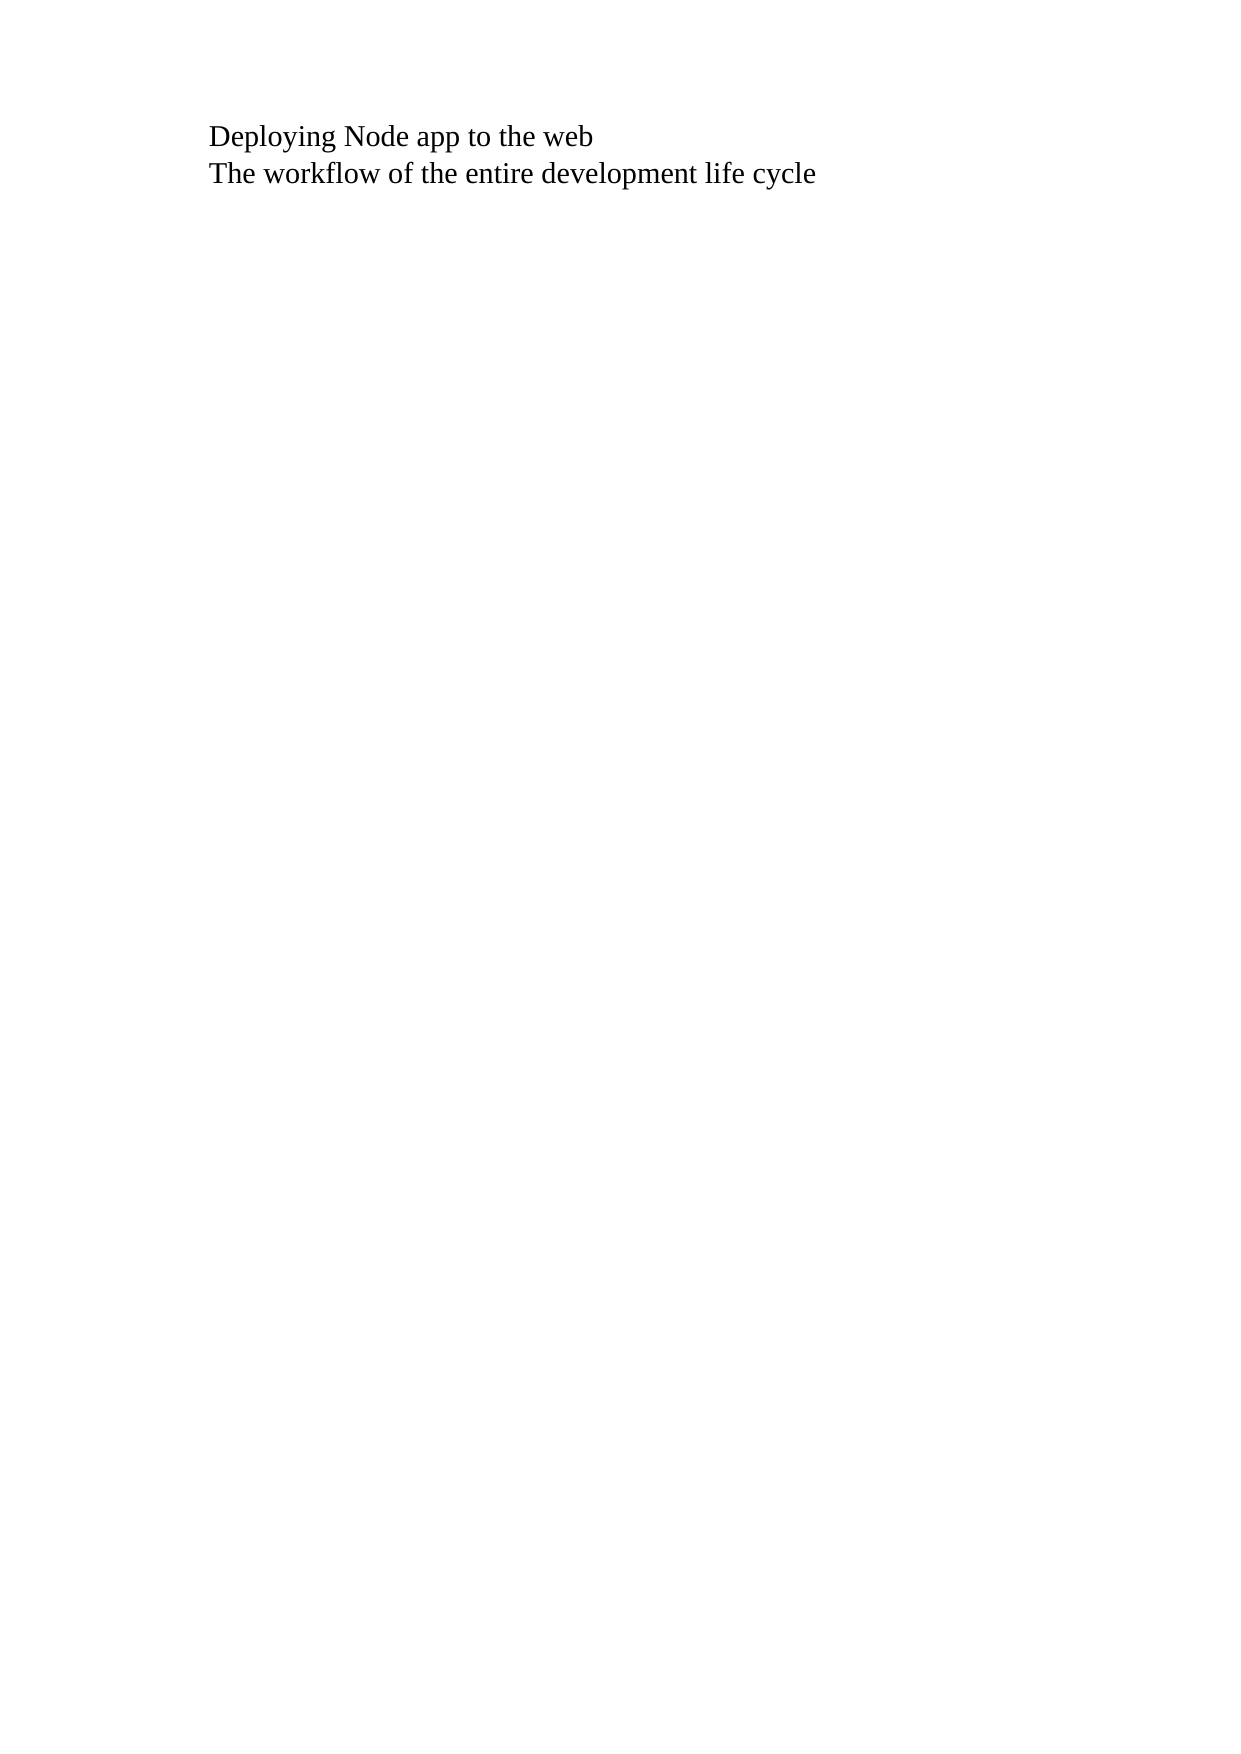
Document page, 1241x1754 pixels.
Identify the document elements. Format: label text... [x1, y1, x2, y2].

text The workflow of the entire development life cycle [209, 156, 1150, 190]
text Deploying Node app to the web [209, 118, 1150, 153]
